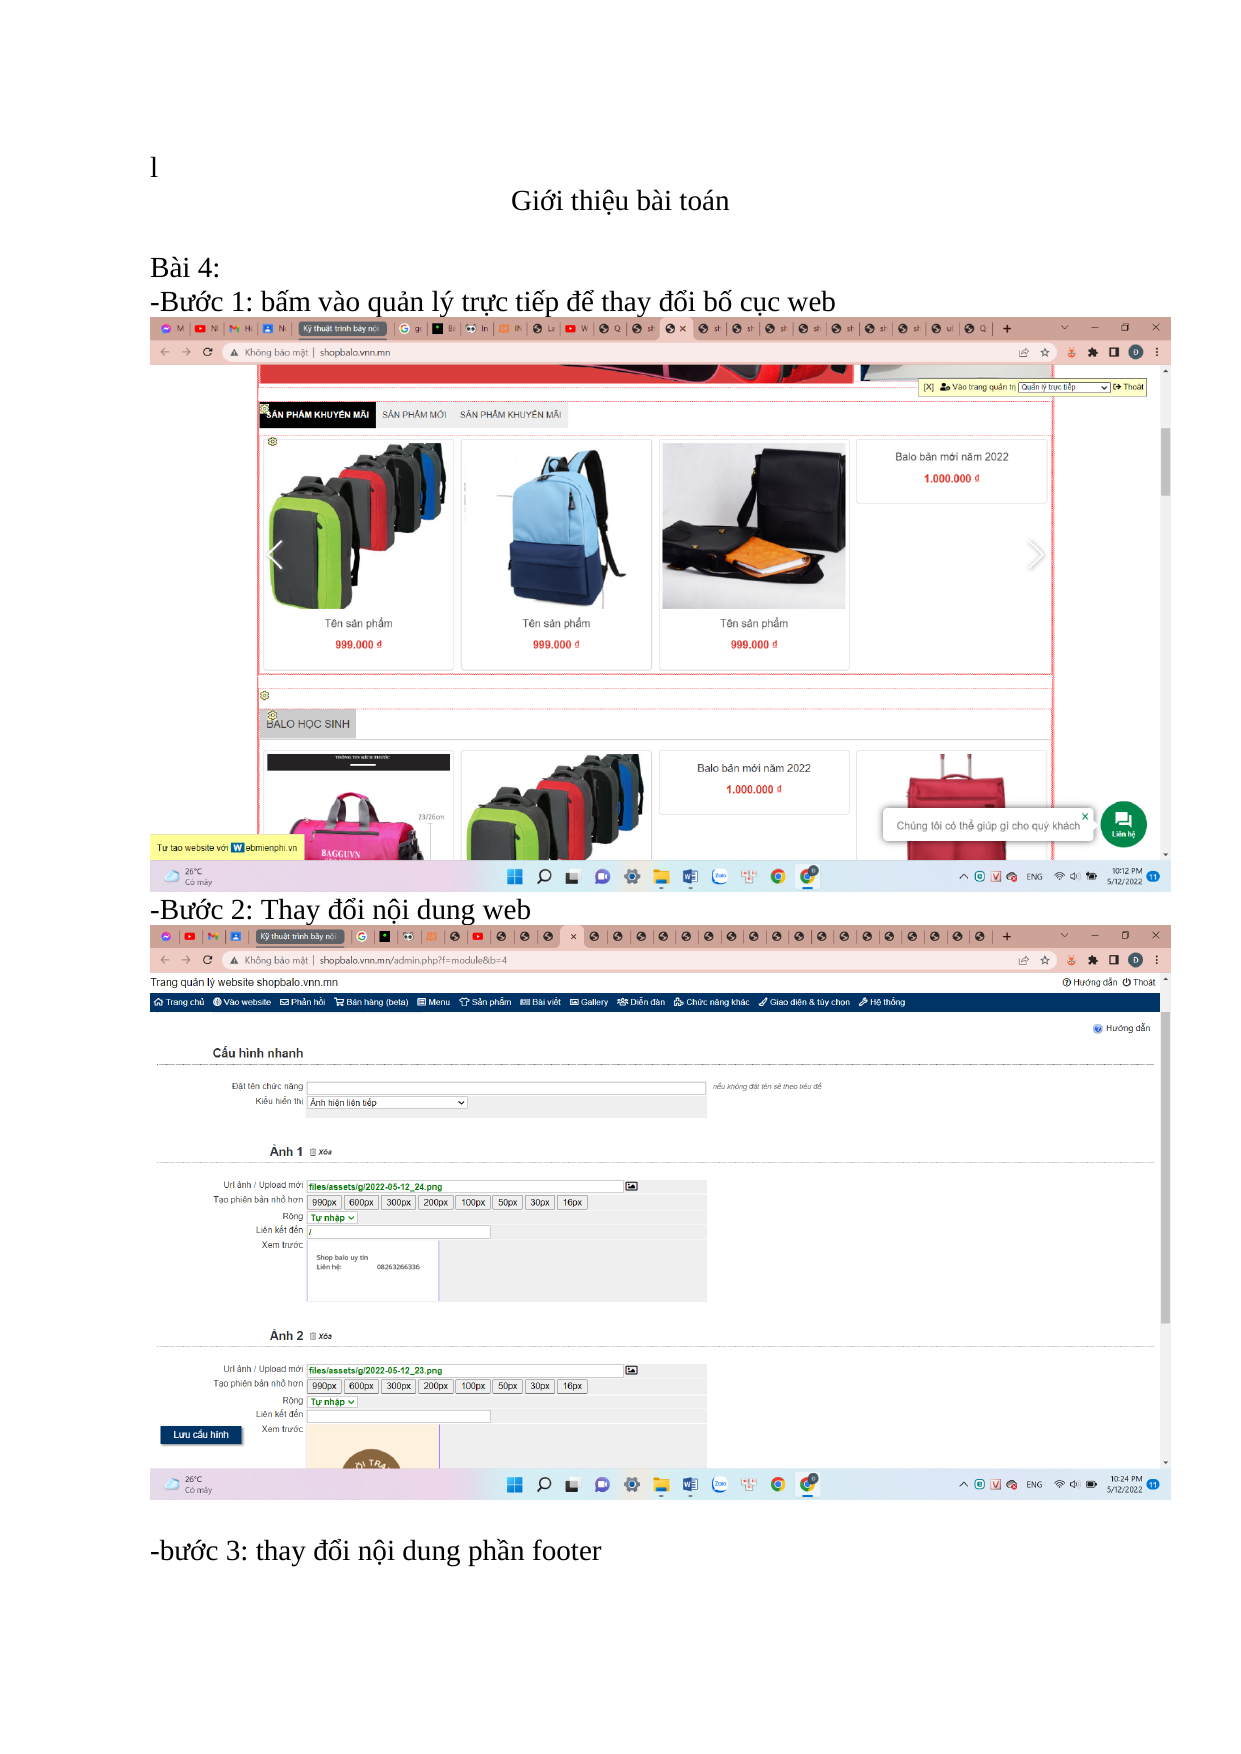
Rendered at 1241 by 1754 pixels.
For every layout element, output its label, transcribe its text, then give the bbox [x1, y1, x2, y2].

text Giới thiệu bài toán [150, 183, 1090, 217]
picture [150, 317, 1171, 892]
text -Bước 1: bấm vào quản lý trực tiếp để thay đổi bố cục web [150, 284, 1090, 317]
text -Bước 2: Thay đổi nội dung web [150, 892, 1090, 925]
text -bước 3: thay đổi nội dung phần footer [150, 1533, 1090, 1567]
text Bài 4: [150, 251, 1090, 284]
text l [150, 150, 1090, 183]
picture [150, 925, 1171, 1500]
